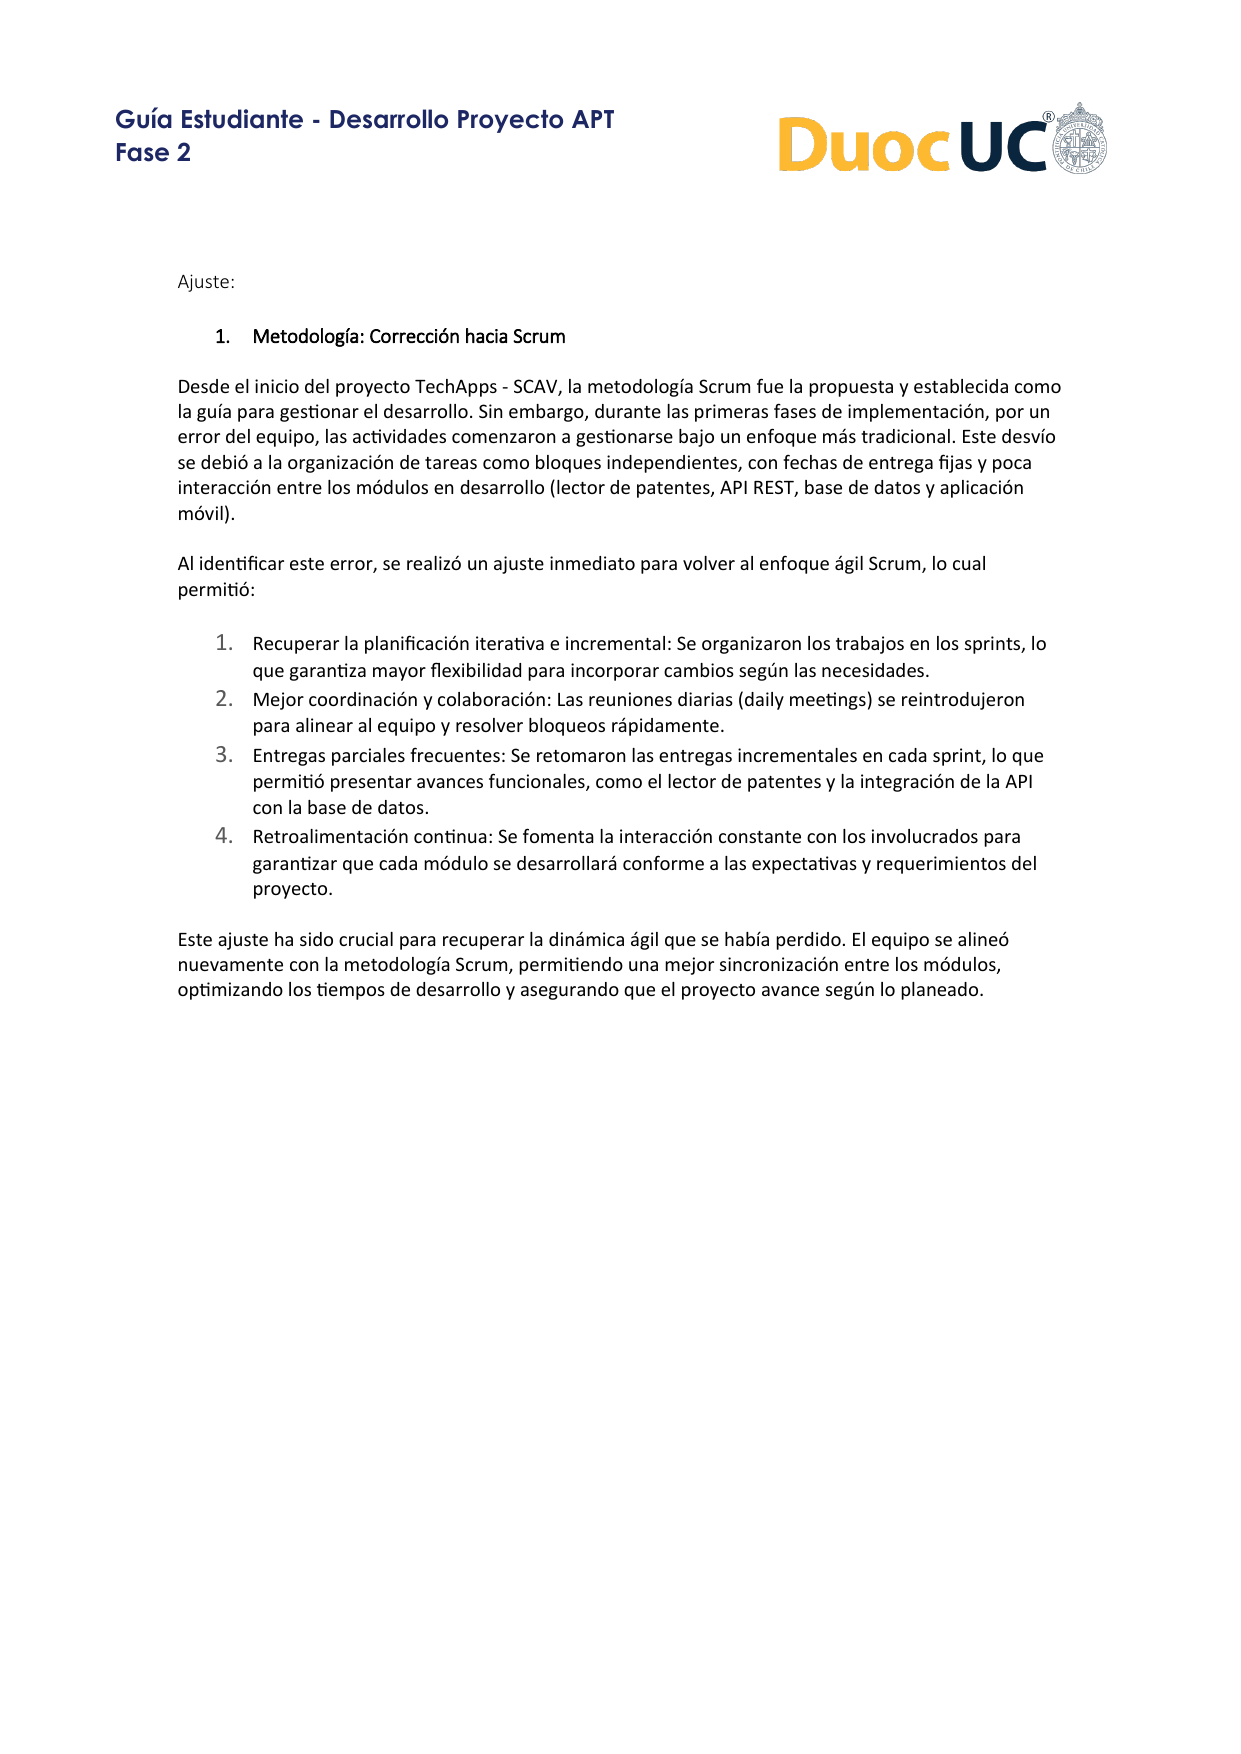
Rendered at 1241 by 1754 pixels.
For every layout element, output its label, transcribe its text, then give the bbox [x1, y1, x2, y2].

text Al identificar este error, se realizó un ajuste inmediato para volver al enfoque ágil Scrum, lo cual permitió: [177, 550, 1063, 601]
list Recuperar la planificación iterativa e incremental: Se organizaron los trabajos en los sprints, lo que garantiza mayor flexibilidad para incorporar cambios según las necesidades. [215, 626, 1063, 682]
text Desde el inicio del proyecto TechApps - SCAV, la metodología Scrum fue la propuesta y establecida como la guía para gestionar el desarrollo. Sin embargo, durante las primeras fases de implementación, por un error del equipo, las actividades comenzaron a gestionarse bajo un enfoque más tradicional. Este desvío se debió a la organización de tareas como bloques independientes, con fechas de entrega fijas y poca interacción entre los módulos en desarrollo (lector de patentes, API REST, base de datos y aplicación móvil). [177, 373, 1063, 525]
subtitle Ajuste: [177, 268, 1063, 293]
list Entregas parciales frecuentes: Se retomaron las entregas incrementales en cada sprint, lo que permitió presentar avances funcionales, como el lector de patentes y la integración de la API con la base de datos. [215, 738, 1063, 819]
subtitle Metodología: Corrección hacia Scrum [215, 322, 1063, 348]
picture [779, 102, 1107, 174]
list Mejor coordinación y colaboración: Las reuniones diarias (daily meetings) se reintrodujeron para alinear al equipo y resolver bloqueos rápidamente. [215, 682, 1063, 738]
list Retroalimentación continua: Se fomenta la interacción constante con los involucrados para garantizar que cada módulo se desarrollará conforme a las expectativas y requerimientos del proyecto. [215, 819, 1063, 901]
text Este ajuste ha sido crucial para recuperar la dinámica ágil que se había perdido. El equipo se alineó nuevamente con la metodología Scrum, permitiendo una mejor sincronización entre los módulos, optimizando los tiempos de desarrollo y asegurando que el proyecto avance según lo planeado. [177, 926, 1063, 1002]
